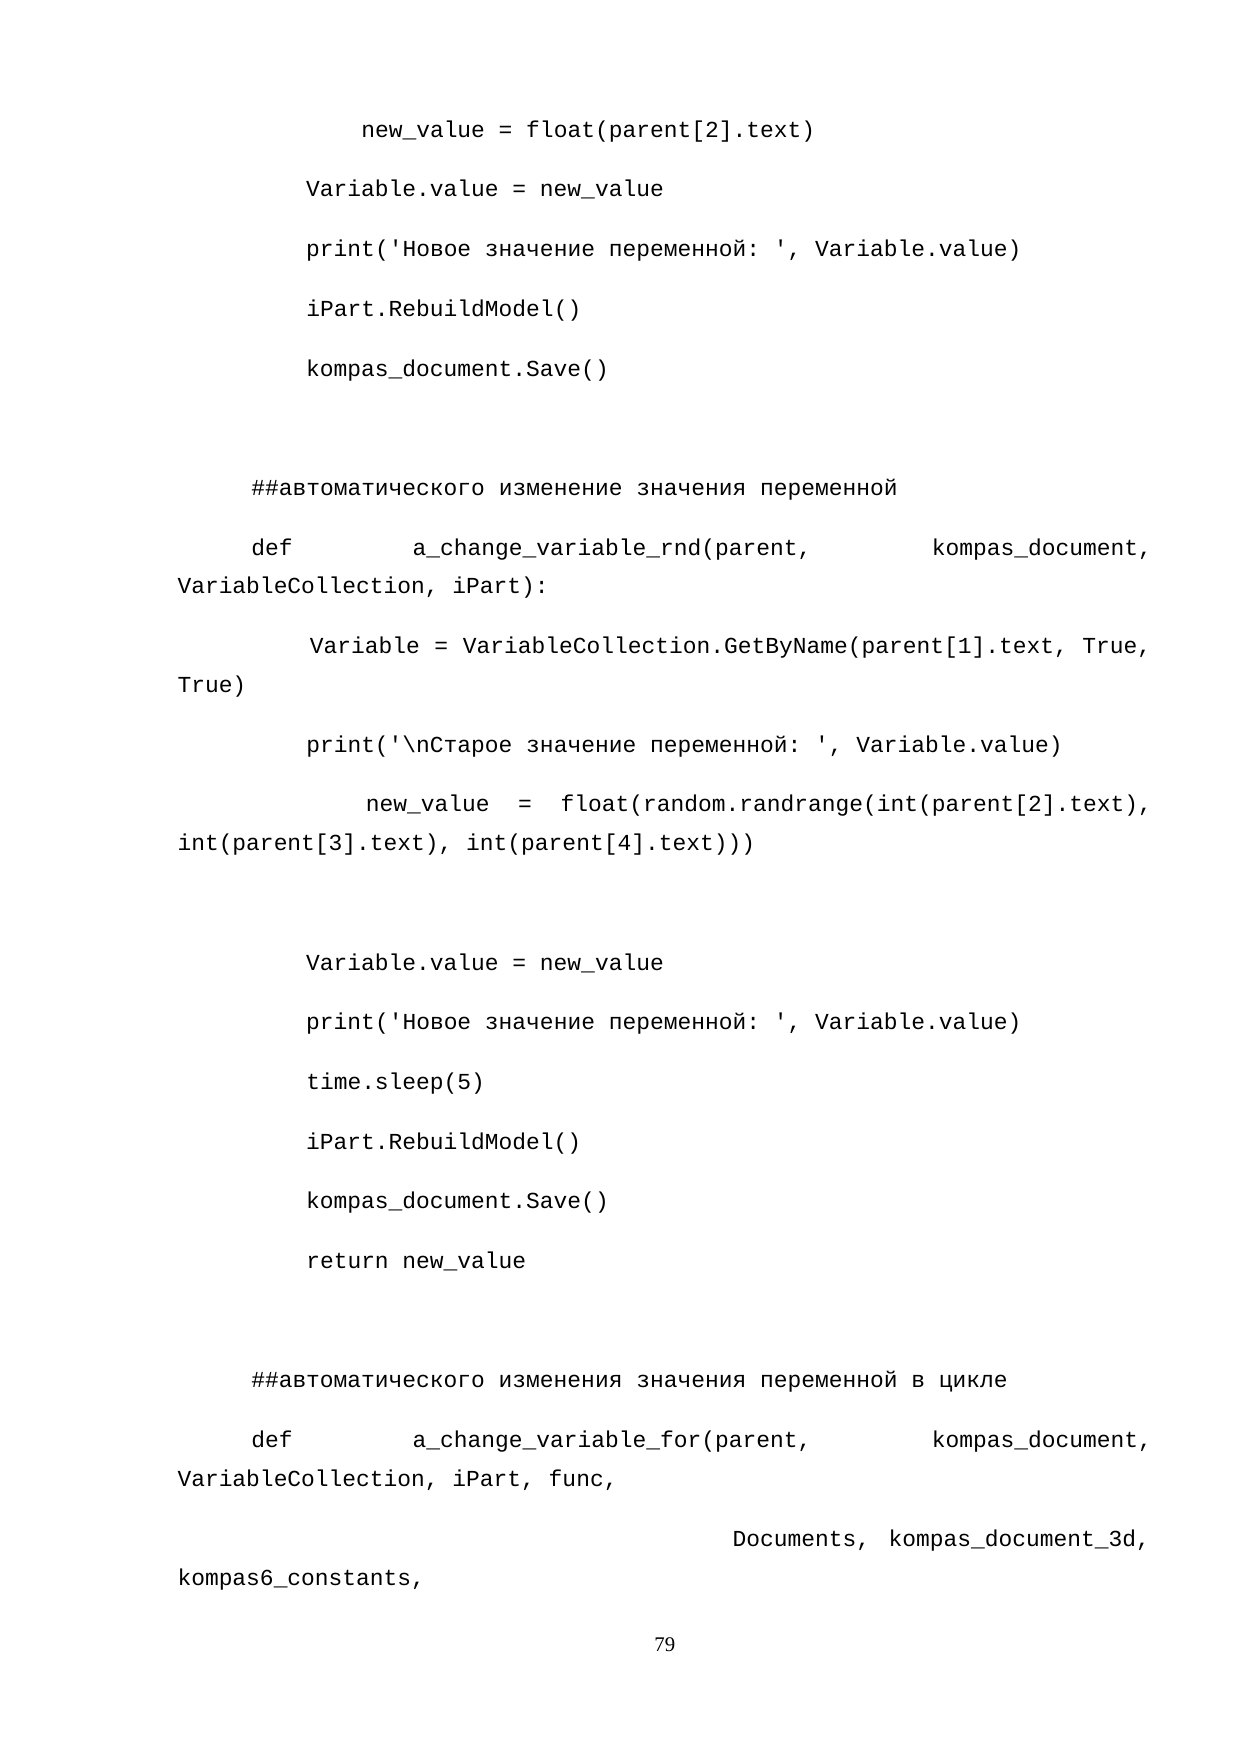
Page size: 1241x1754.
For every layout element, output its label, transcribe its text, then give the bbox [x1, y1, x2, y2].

text time.sleep(5) [177, 1070, 1152, 1096]
text ##автоматического изменение значения переменной [177, 476, 1152, 502]
text Variable = VariableCollection.GetByName(parent[1].text, True, True) [177, 634, 1152, 699]
text new_value = float(random.randrange(int(parent[2].text), int(parent[3].text), int(parent[4].text))) [177, 793, 1152, 857]
text iPart.RebuildModel() [177, 1130, 1152, 1156]
text print('Новое значение переменной: ', Variable.value) [177, 237, 1152, 263]
text print('\nСтарое значение переменной: ', Variable.value) [177, 733, 1152, 759]
text return new_value [177, 1249, 1152, 1275]
text Variable.value = new_value [177, 178, 1152, 204]
text new_value = float(parent[2].text) [177, 118, 1152, 144]
text def a_change_variable_for(parent, kompas_document, VariableCollection, iPart, func, [177, 1428, 1152, 1493]
text kompas_document.Save() [177, 1190, 1152, 1216]
text print('Новое значение переменной: ', Variable.value) [177, 1011, 1152, 1037]
text def a_change_variable_rnd(parent, kompas_document, VariableCollection, iPart): [177, 536, 1152, 601]
text ##автоматического изменения значения переменной в цикле [177, 1369, 1152, 1395]
text kompas_document.Save() [177, 357, 1152, 383]
text Variable.value = new_value [177, 951, 1152, 977]
text Documents, kompas_document_3d, kompas6_constants, [177, 1527, 1152, 1592]
text iPart.RebuildModel() [177, 297, 1152, 323]
